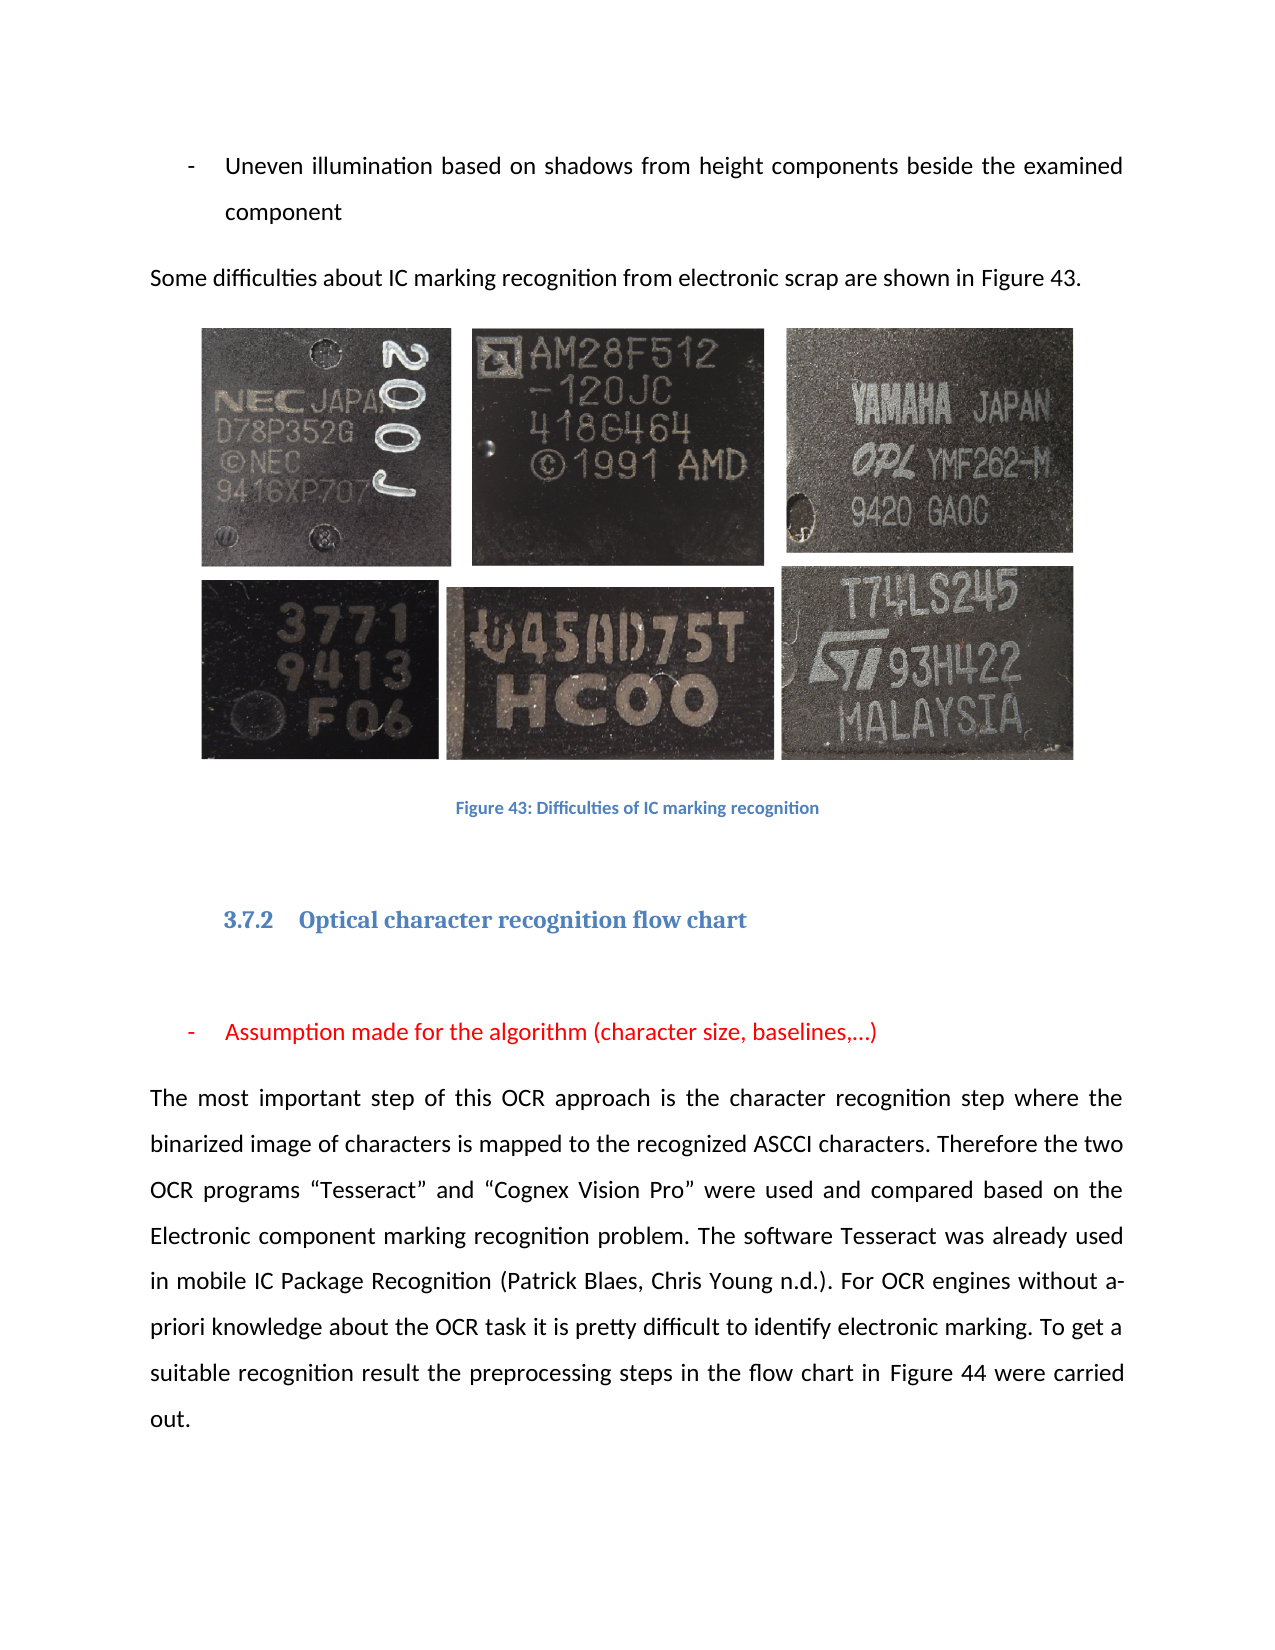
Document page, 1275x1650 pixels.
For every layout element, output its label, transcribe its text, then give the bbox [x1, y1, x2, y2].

subtitle Optical character recognition flow chart [224, 906, 1125, 935]
picture [201, 328, 1074, 760]
list Assumption made for the algorithm (character size, baselines,…) [187, 1016, 1125, 1047]
text Some difficulties about IC marking recognition from electronic scrap are shown in Figure 40. [150, 262, 1125, 293]
text The most important step of this OCR approach is the character recognition step where the binarized image of characters is mapped to the recognized ASCCI characters. Therefore the two OCR programs “Tesseract” and “Cognex Vision Pro” were used and compared based on the Electronic component marking recognition problem. The software Tesseract was already used in mobile IC Package Recognition . For OCR engines without a-priori knowledge about the OCR task it is pretty difficult to identify electronic marking. To get a suitable recognition result the preprocessing steps in the flow chart in Figure 41 were carried out. [150, 1083, 1125, 1433]
list Uneven illumination based on shadows from height components beside the examined component [187, 150, 1125, 226]
